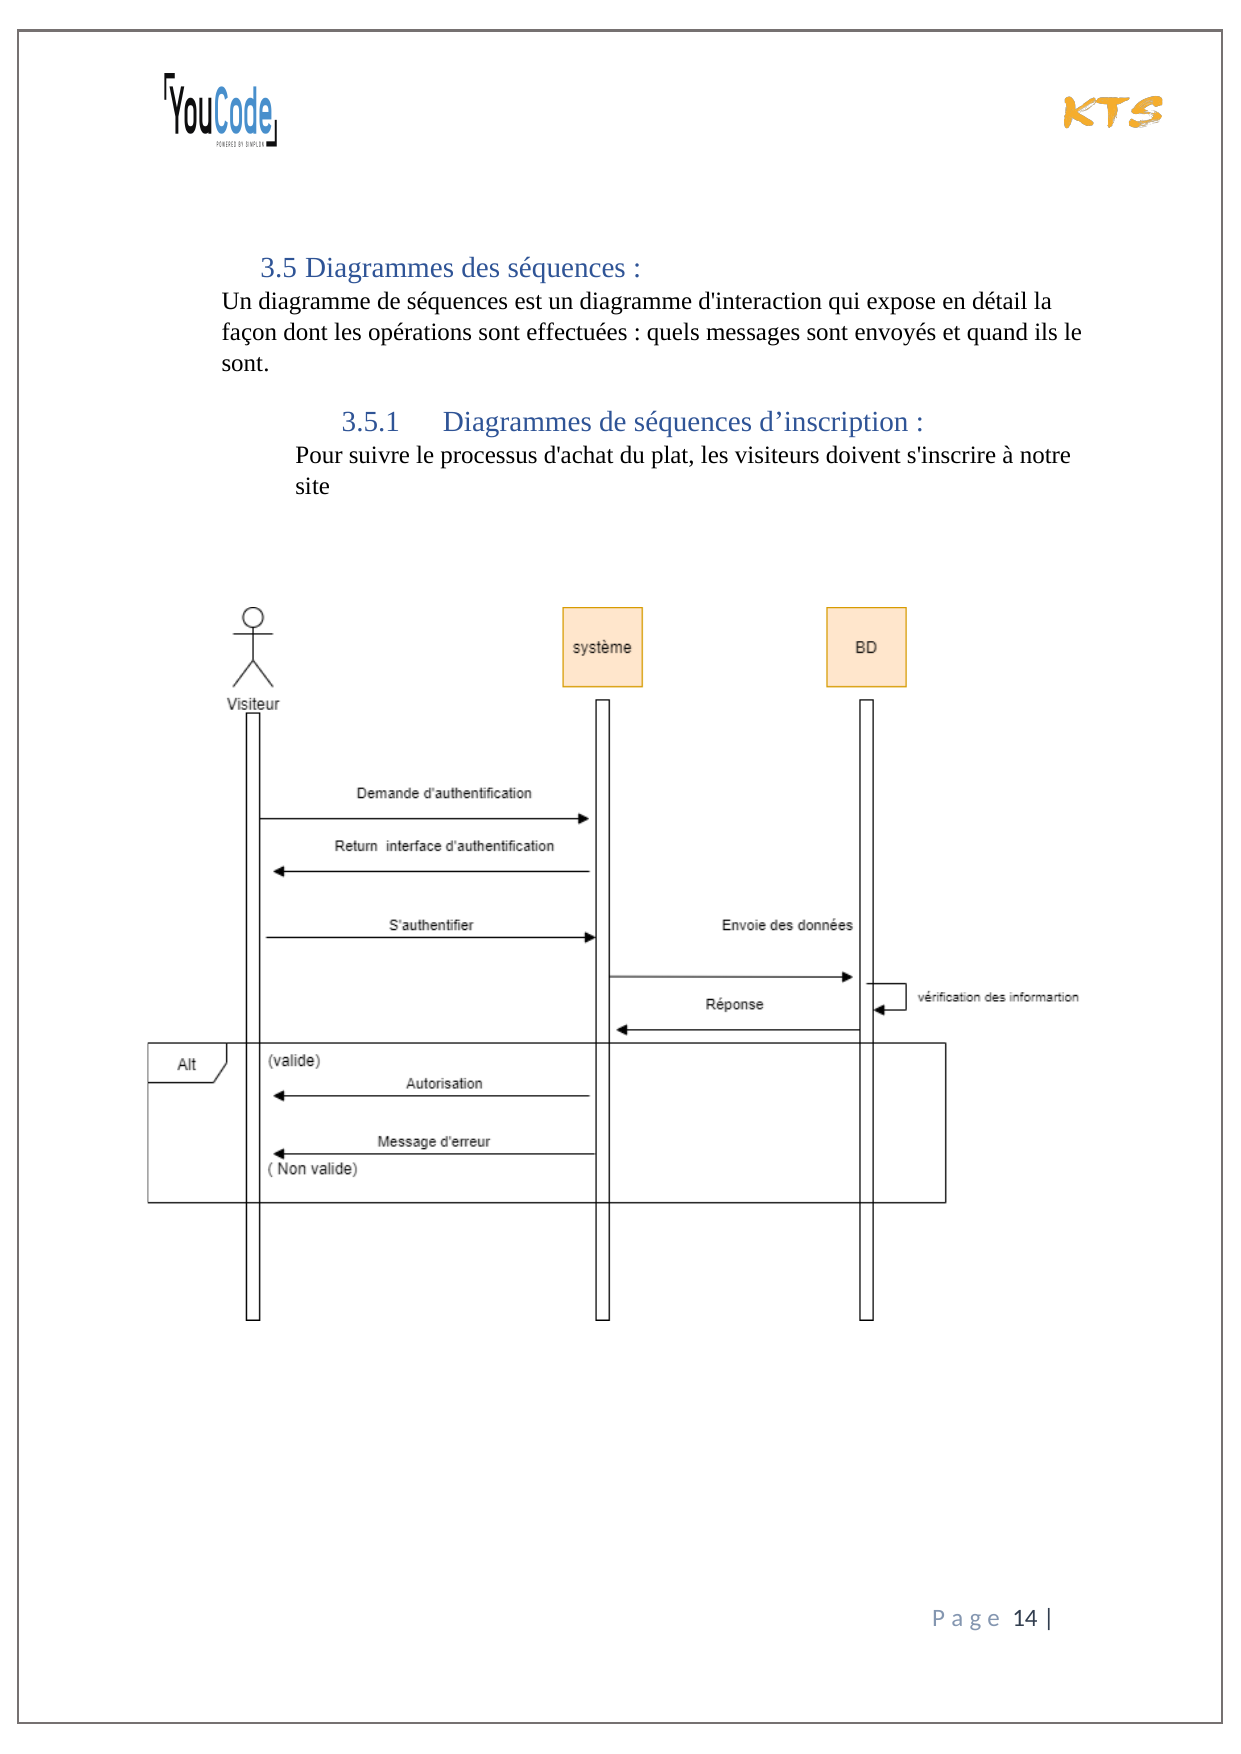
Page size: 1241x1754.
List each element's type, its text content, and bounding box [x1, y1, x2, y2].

picture [147, 73, 294, 147]
text Un diagramme de séquences est un diagramme d'interaction qui expose en détail la façon dont les opérations sont effectuées : quels messages sont envoyés et quand ils le sont. [221, 286, 1093, 377]
picture [147, 607, 1093, 1321]
text Pour suivre le processus d'achat du plat, les visiteurs doivent s'inscrire à notre site [295, 440, 1093, 500]
picture [1060, 88, 1163, 133]
subtitle Diagrammes des séquences : [260, 250, 1093, 283]
subtitle Diagrammes de séquences d’inscription : [341, 404, 1093, 438]
